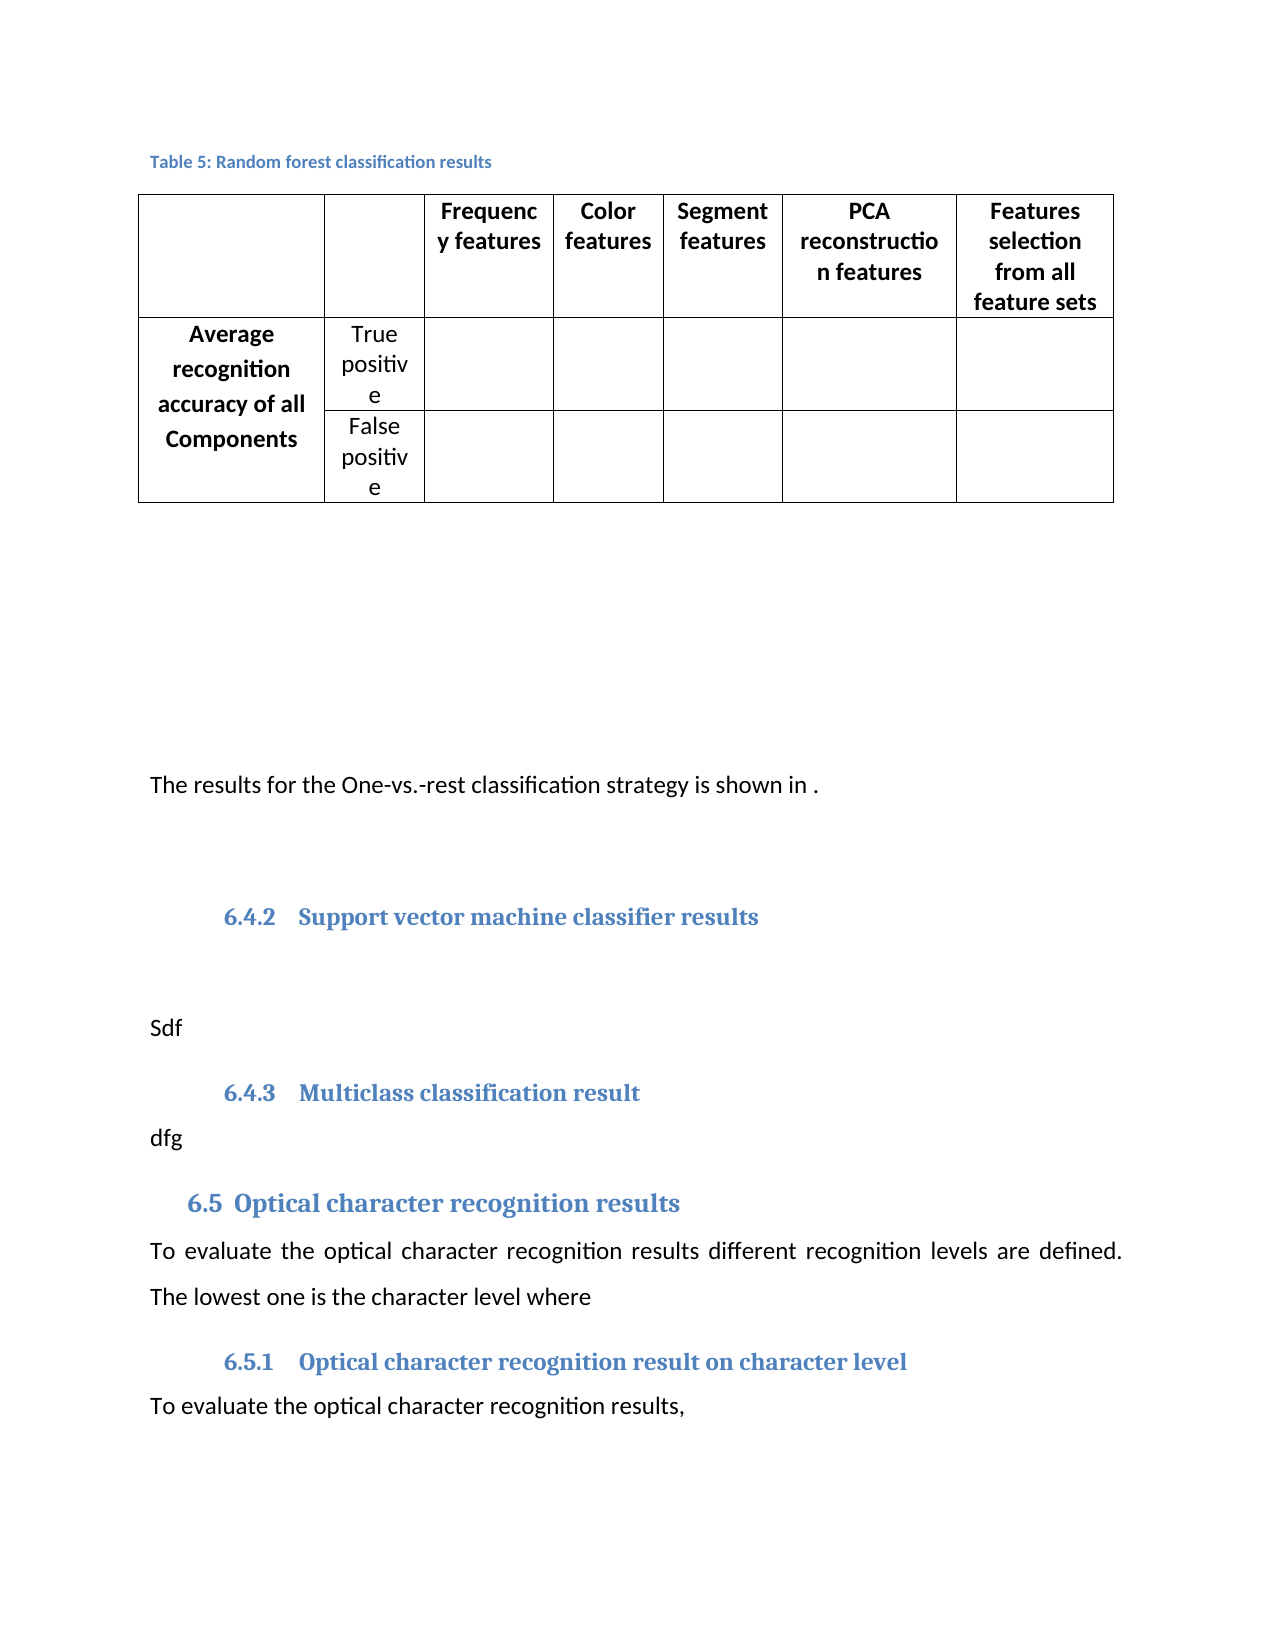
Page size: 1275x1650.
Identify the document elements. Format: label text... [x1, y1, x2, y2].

subtitle Optical character recognition result on character level [224, 1347, 1125, 1376]
table_cell [425, 411, 553, 502]
text To evaluate the optical character recognition results different recognition levels are defined. The lowest one is the character level where [150, 1235, 1125, 1311]
table_cell [783, 411, 956, 502]
table_cell [957, 318, 1113, 409]
table_cell [425, 318, 553, 409]
table_header Segment features [664, 195, 782, 317]
subtitle Support vector machine classifier results [224, 902, 1125, 931]
table_header [325, 195, 424, 317]
table_cell Average recognition accuracy of all Components [139, 318, 324, 502]
table_cell True positive [325, 318, 424, 409]
table_cell [783, 318, 956, 409]
table_cell [554, 411, 663, 502]
text The results for the One-vs.-rest classification strategy is shown in . [150, 769, 1125, 800]
text To evaluate the optical character recognition results, [150, 1391, 1125, 1421]
table_header Features selection from all feature sets [957, 195, 1113, 317]
table_header PCA reconstruction features [783, 195, 956, 317]
text Sdf [150, 1012, 1125, 1043]
table_cell False positive [325, 411, 424, 502]
subtitle Optical character recognition results [187, 1188, 1125, 1219]
table_header Frequency features [425, 195, 553, 317]
table_cell [957, 411, 1113, 502]
table_header [139, 195, 324, 317]
table_cell [664, 318, 782, 409]
subtitle Multiclass classification result [224, 1079, 1125, 1107]
table_cell [554, 318, 663, 409]
text dfg [150, 1122, 1125, 1152]
table_cell [664, 411, 782, 502]
table_header Color features [554, 195, 663, 317]
